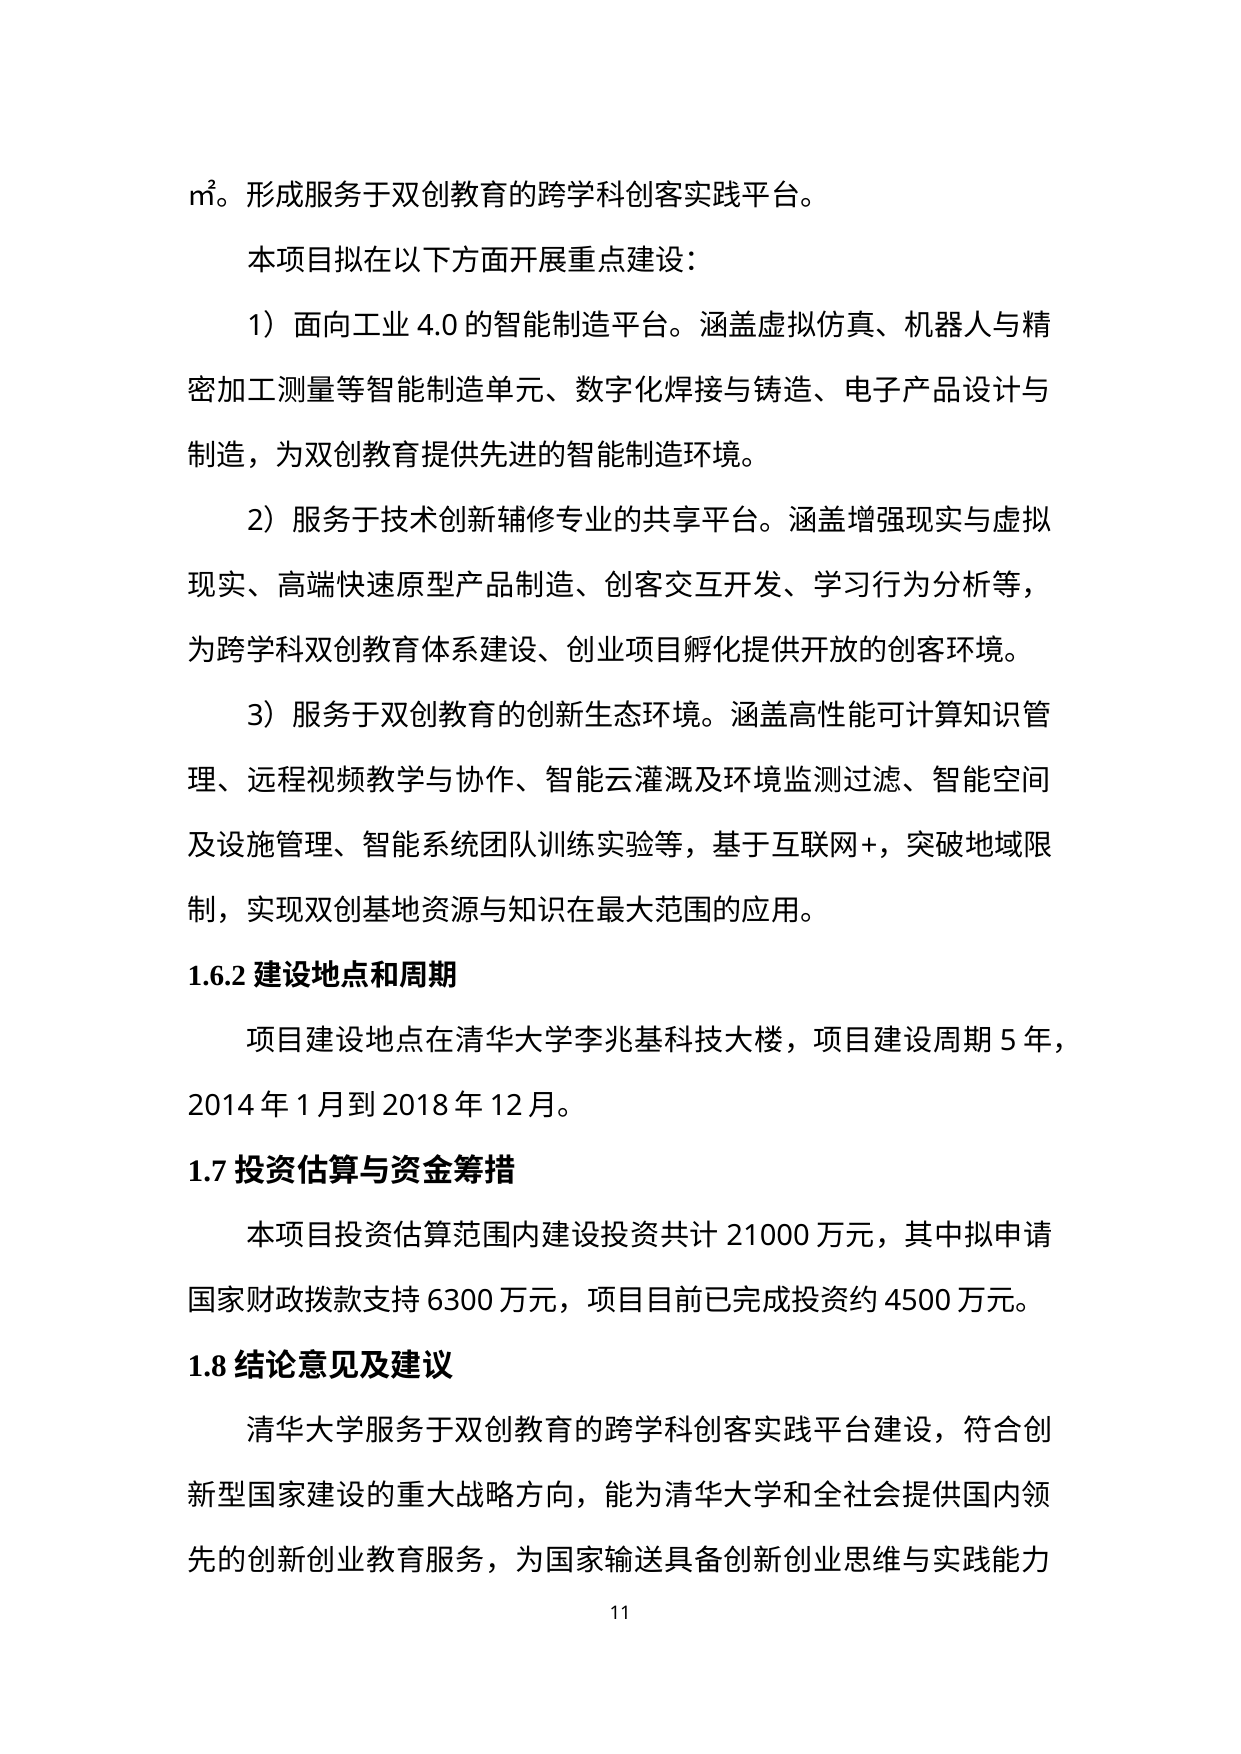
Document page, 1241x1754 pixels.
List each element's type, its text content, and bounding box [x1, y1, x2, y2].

text 2）服务于技术创新辅修专业的共享平台。涵盖增强现实与虚拟现实、高端快速原型产品制造、创客交互开发、学习行为分析等，为跨学科双创教育体系建设、创业项目孵化提供开放的创客环境。 [187, 485, 1053, 680]
text 本项目投资估算范围内建设投资共计21000万元，其中拟申请国家财政拨款支持6300万元，项目目前已完成投资约4500万元。 [187, 1200, 1053, 1330]
subtitle 1.8 结论意见及建议 [187, 1330, 1053, 1395]
subtitle 1.6.2 建设地点和周期 [187, 940, 1053, 1005]
text 1）面向工业4.0的智能制造平台。涵盖虚拟仿真、机器人与精密加工测量等智能制造单元、数字化焊接与铸造、电子产品设计与制造，为双创教育提供先进的智能制造环境。 [187, 290, 1053, 485]
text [187, 1395, 1053, 1590]
subtitle 1.7 投资估算与资金筹措 [187, 1135, 1053, 1200]
text 本项目拟在以下方面开展重点建设： [187, 225, 1053, 290]
text 3）服务于双创教育的创新生态环境。涵盖高性能可计算知识管理、远程视频教学与协作、智能云灌溉及环境监测过滤、智能空间及设施管理、智能系统团队训练实验等，基于互联网+，突破地域限制，实现双创基地资源与知识在最大范围的应用。 [187, 680, 1053, 940]
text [187, 160, 1053, 225]
text 项目建设地点在清华大学李兆基科技大楼，项目建设周期5年，2014年1月到2018年12月。 [187, 1005, 1053, 1135]
